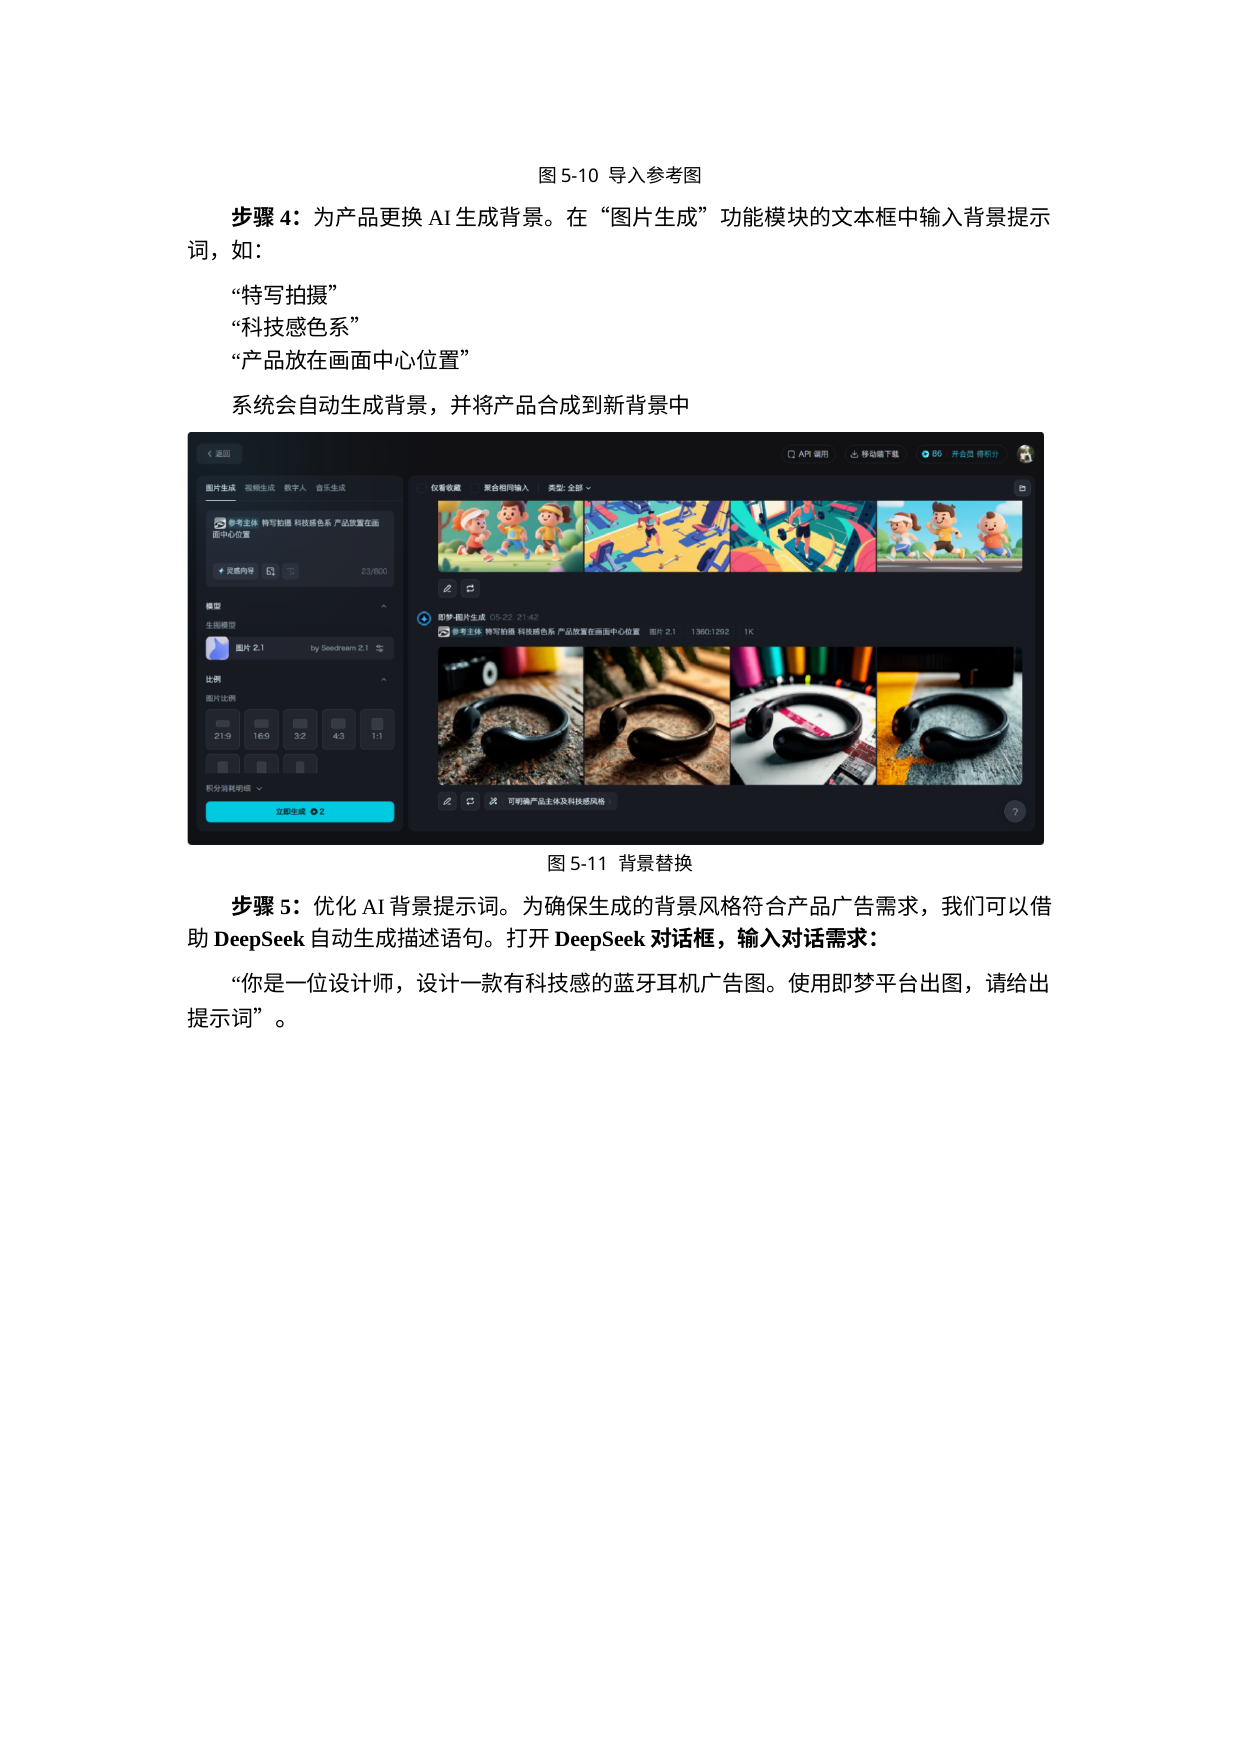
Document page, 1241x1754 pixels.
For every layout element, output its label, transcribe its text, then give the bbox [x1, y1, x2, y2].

picture [187, 432, 1044, 845]
text 步骤5：优化AI背景提示词。为确保生成的背景风格符合产品广告需求，我们可以借助DeepSeek自动生成描述语句。打开DeepSeek对话框，输入对话需求： [187, 888, 1053, 953]
text 图5-11 背景替换 [187, 850, 1053, 875]
text 图5-10 导入参考图 [187, 162, 1053, 187]
text “科技感色系” [187, 309, 1053, 342]
text “产品放在画面中心位置” [187, 342, 1053, 374]
text 步骤4：为产品更换AI生成背景。在“图片生成”功能模块的文本框中输入背景提示词，如： [187, 199, 1053, 264]
text “特写拍摄” [187, 277, 1053, 309]
text “你是一位设计师，设计一款有科技感的蓝牙耳机广告图。使用即梦平台出图，请给出提示词”。 [187, 965, 1053, 1034]
text 系统会自动生成背景，并将产品合成到新背景中 [187, 387, 1053, 419]
